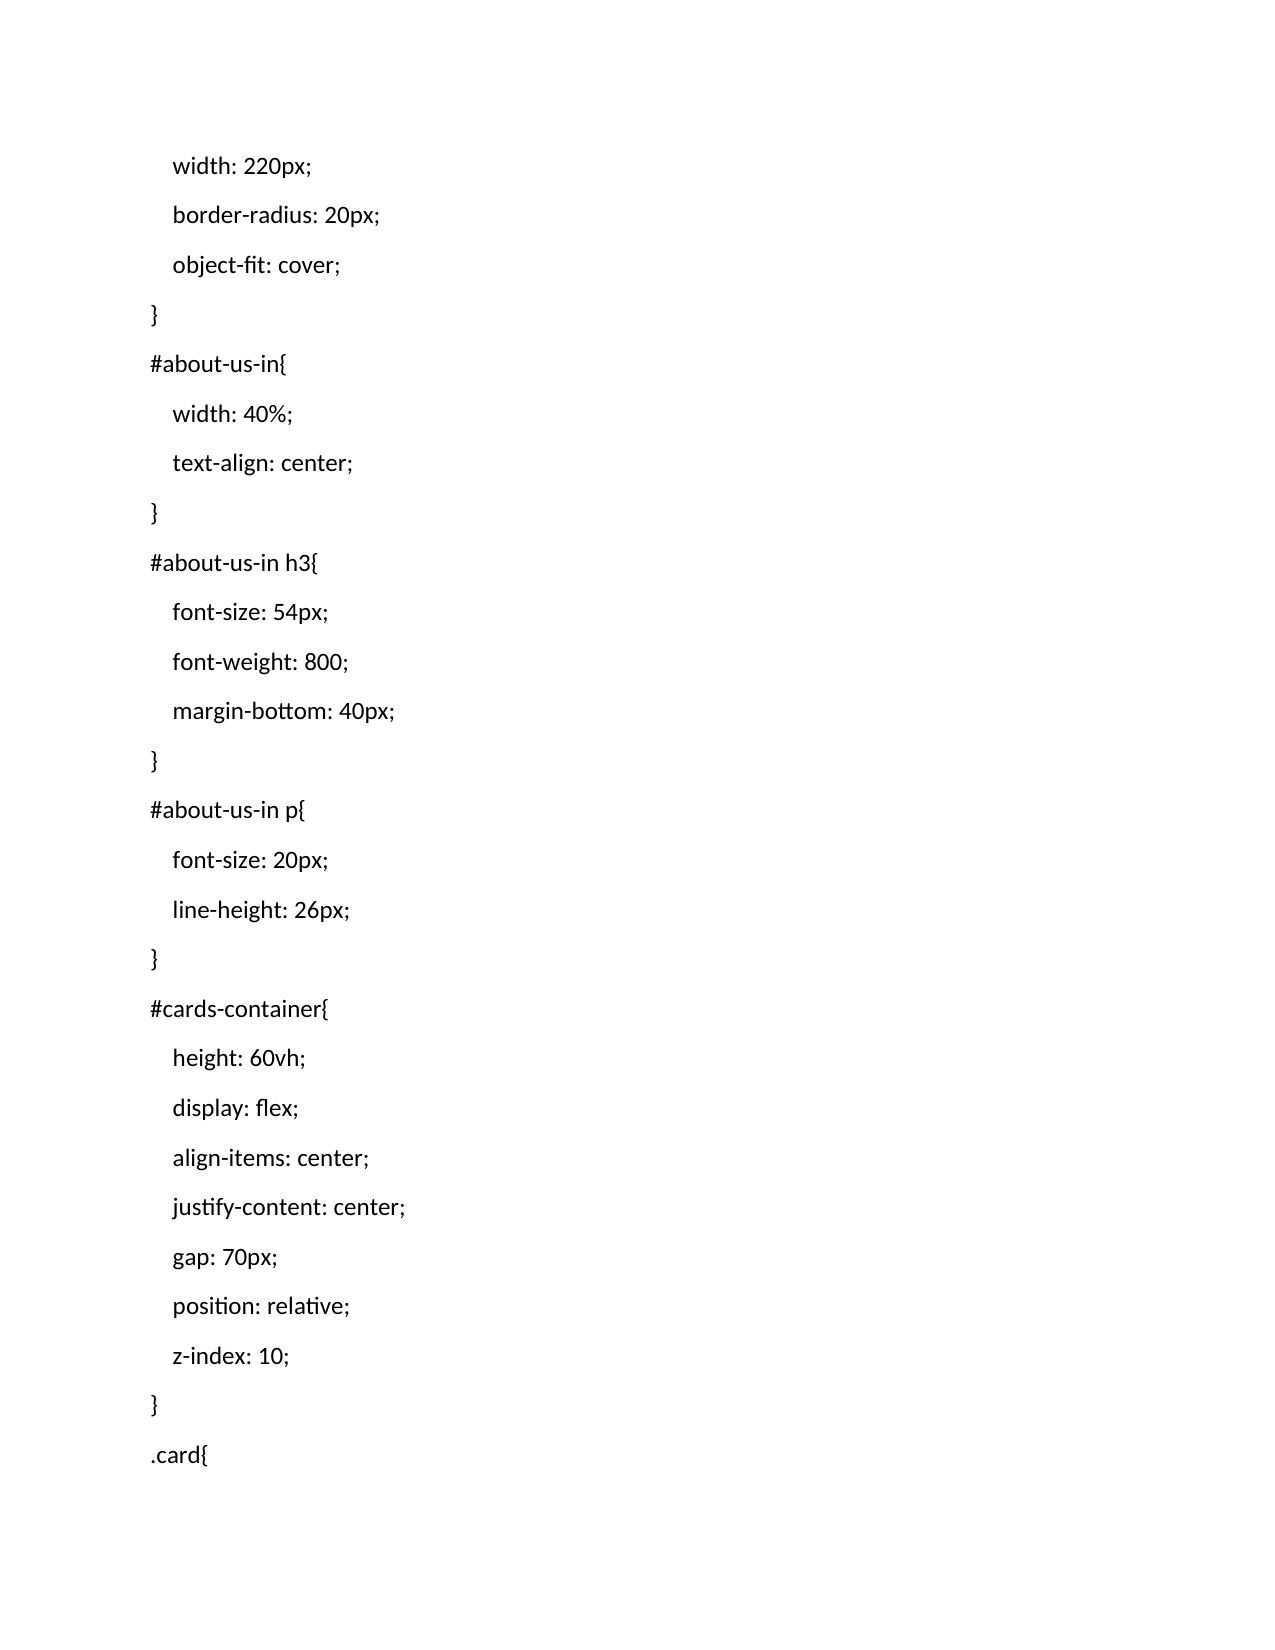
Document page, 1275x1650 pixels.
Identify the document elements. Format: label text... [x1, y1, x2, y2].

text margin-bottom: 40px; [150, 695, 1125, 726]
text #about-us-in p{ [150, 794, 1125, 825]
text } [150, 943, 1125, 974]
text font-size: 54px; [150, 596, 1125, 627]
text } [150, 299, 1125, 329]
text .card{ [150, 1439, 1125, 1470]
text font-weight: 800; [150, 646, 1125, 676]
text #about-us-in{ [150, 348, 1125, 379]
text #cards-container{ [150, 993, 1125, 1023]
text width: 220px; [150, 150, 1125, 181]
text align-items: center; [150, 1142, 1125, 1172]
text display: flex; [150, 1092, 1125, 1123]
text font-size: 20px; [150, 844, 1125, 875]
text position: relative; [150, 1290, 1125, 1321]
text } [150, 497, 1125, 528]
text text-align: center; [150, 447, 1125, 478]
text height: 60vh; [150, 1042, 1125, 1073]
text } [150, 1389, 1125, 1420]
text } [150, 745, 1125, 776]
text object-fit: cover; [150, 249, 1125, 280]
text #about-us-in h3{ [150, 547, 1125, 577]
text justify-content: center; [150, 1191, 1125, 1222]
text width: 40%; [150, 398, 1125, 428]
text gap: 70px; [150, 1241, 1125, 1271]
text line-height: 26px; [150, 894, 1125, 924]
text border-radius: 20px; [150, 199, 1125, 230]
text z-index: 10; [150, 1340, 1125, 1371]
